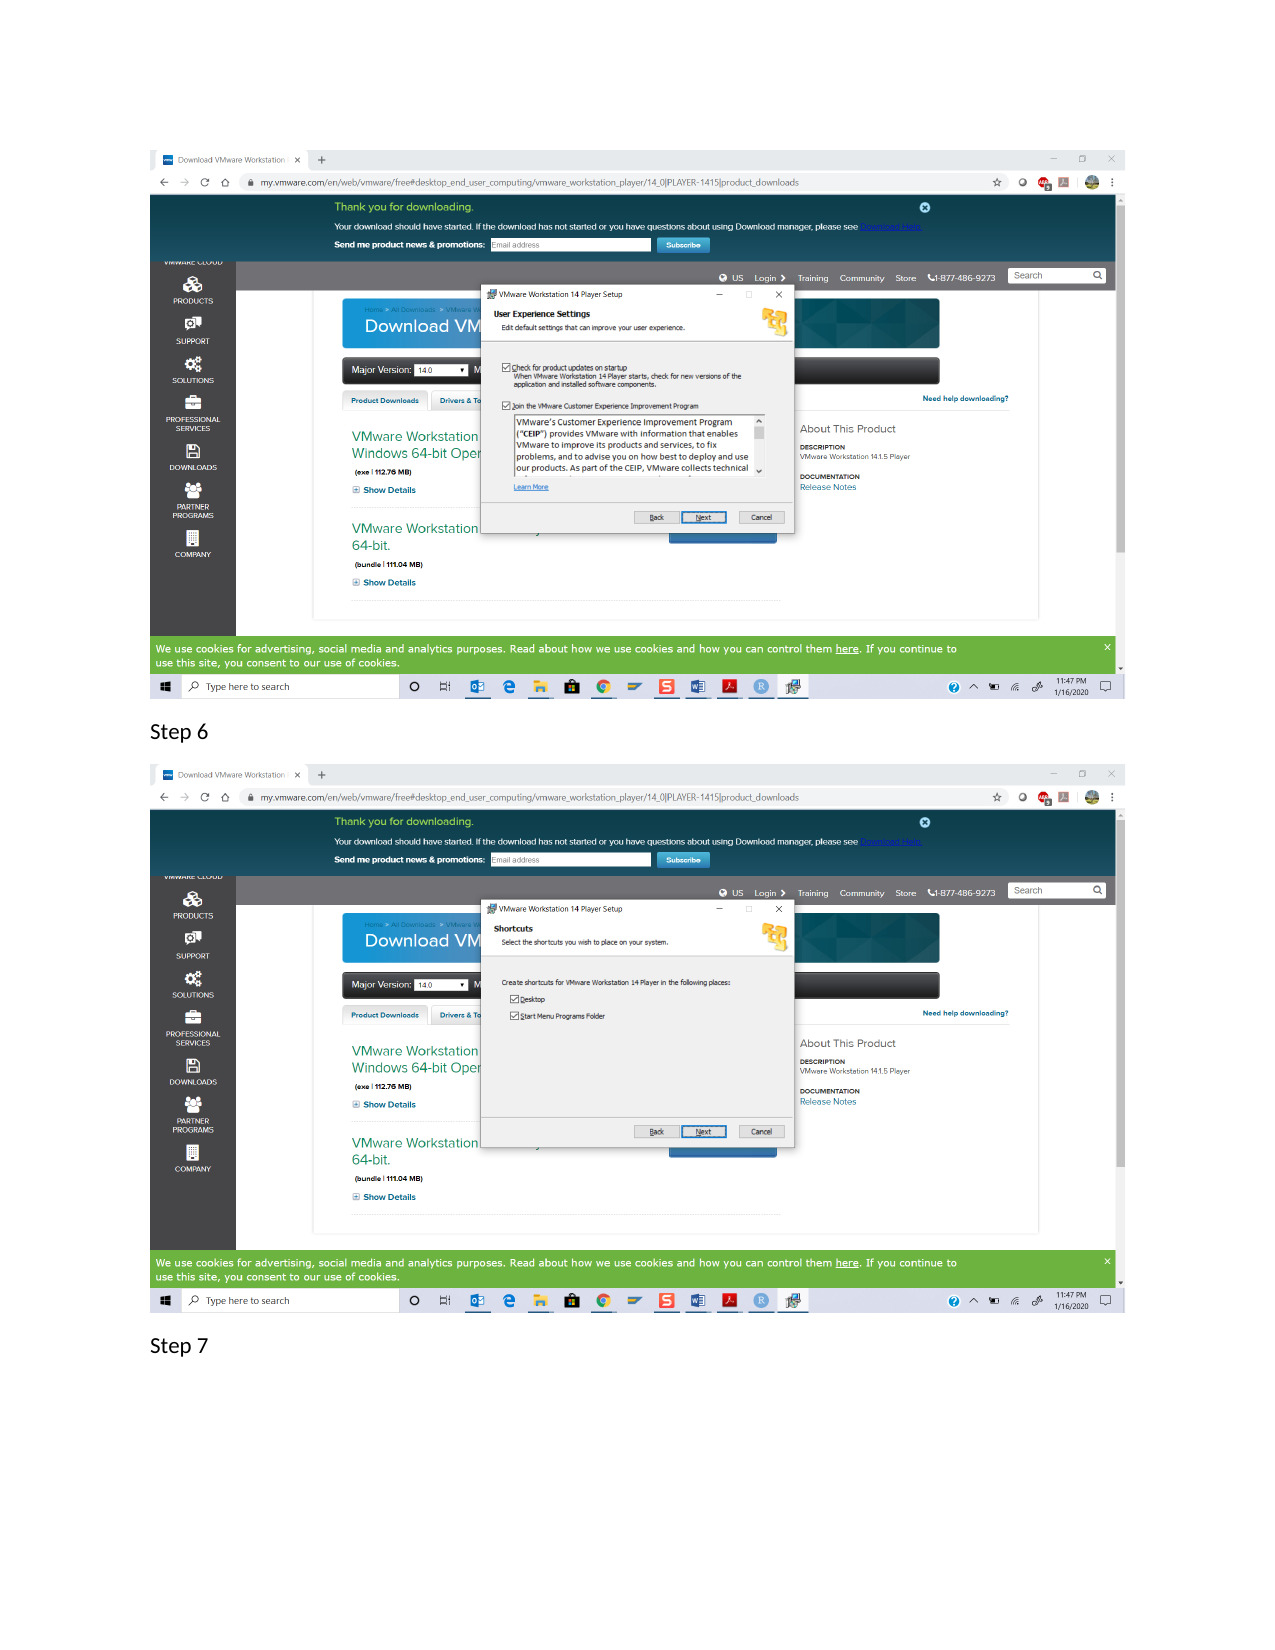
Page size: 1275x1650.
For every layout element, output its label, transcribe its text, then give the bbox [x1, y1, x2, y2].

text Step 6 [150, 717, 1125, 745]
text Step 7 [150, 1331, 1125, 1359]
picture [150, 764, 1125, 1313]
picture [150, 150, 1125, 699]
